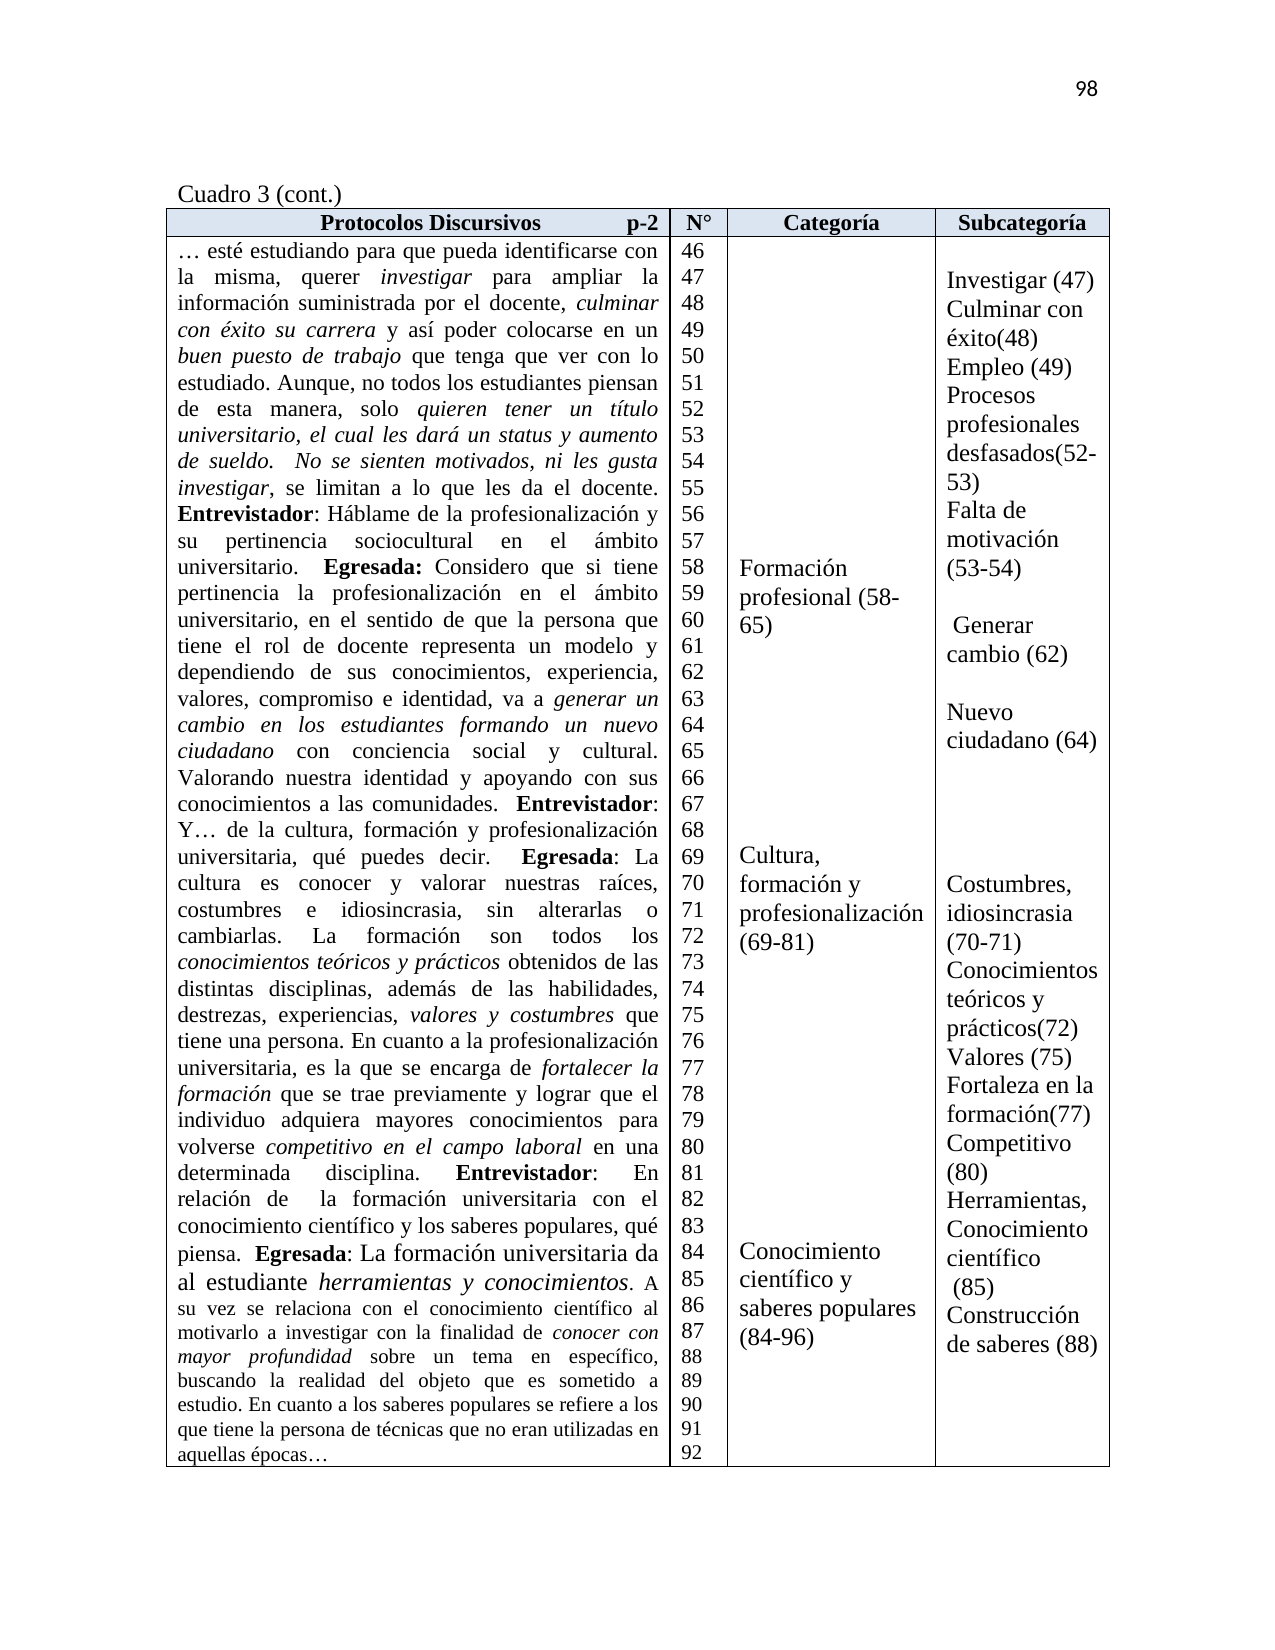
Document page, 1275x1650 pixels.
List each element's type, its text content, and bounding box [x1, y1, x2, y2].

table_cell Investigar (47) Culminar con éxito(48) Empleo (49) Procesos profesionales desfasados(52-53) Falta de motivación (53-54) Generar cambio (62) Nuevo ciudadano (64) Costumbres, idiosincrasia (70-71) Conocimientos teóricos y prácticos(72) Valores (75) Fortaleza en la formación(77) Competitivo (80) Herramientas, Conocimiento científico (85) Construcción de saberes (88) [936, 237, 1109, 1466]
table_cell Formación profesional (58-65) Cultura, formación y profesionalización (69-81) Conocimiento científico y saberes populares (84-96) [728, 237, 935, 1466]
table_cell … esté estudiando para que pueda identificarse con la misma, querer investigar para ampliar la información suministrada por el docente, culminar con éxito su carrera y así poder colocarse en un buen puesto de trabajo que tenga que ver con lo estudiado. Aunque, no todos los estudiantes piensan de esta manera, solo quieren tener un título universitario, el cual les dará un status y aumento de sueldo. No se sienten motivados, ni les gusta investigar, se limitan a lo que les da el docente. Entrevistador: Háblame de la profesionalización y su pertinencia sociocultural en el ámbito universitario. Egresada: Considero que si tiene pertinencia la profesionalización en el ámbito universitario, en el sentido de que la persona que tiene el rol de docente representa un modelo y dependiendo de sus conocimientos, experiencia, valores, compromiso e identidad, va a generar un cambio en los estudiantes formando un nuevo ciudadano con conciencia social y cultural. Valorando nuestra identidad y apoyando con sus conocimientos a las comunidades. Entrevistador: Y… de la cultura, formación y profesionalización universitaria, qué puedes decir. Egresada: La cultura es conocer y valorar nuestras raíces, costumbres e idiosincrasia, sin alterarlas o cambiarlas. La formación son todos los conocimientos teóricos y prácticos obtenidos de las distintas disciplinas, además de las habilidades, destrezas, experiencias, valores y costumbres que tiene una persona. En cuanto a la profesionalización universitaria, es la que se encarga de fortalecer la formación que se trae previamente y lograr que el individuo adquiera mayores conocimientos para volverse competitivo en el campo laboral en una determinada disciplina. Entrevistador: En relación de la formación universitaria con el conocimiento científico y los saberes populares, qué piensa. Egresada: La formación universitaria da al estudiante herramientas y conocimientos. A su vez se relaciona con el conocimiento científico al motivarlo a investigar con la finalidad de conocer con mayor profundidad sobre un tema en específico, buscando la realidad del objeto que es sometido a estudio. En cuanto a los saberes populares se refiere a los que tiene la persona de técnicas que no eran utilizadas en aquellas épocas… [167, 237, 669, 1466]
table_cell 46 47 48 49 50 51 52 53 54 55 56 57 58 59 60 61 62 63 64 65 66 67 68 69 70 71 72 73 74 75 76 77 78 79 80 81 82 83 84 85 86 87 88 89 90 91 92 [671, 237, 727, 1466]
table_header Categoría [728, 209, 935, 236]
table_header N° [671, 209, 727, 236]
table_header Protocolos Discursivos p-2 [167, 209, 669, 236]
text Cuadro 3 (cont.) [177, 179, 1098, 208]
table_header Subcategoría [936, 209, 1109, 236]
